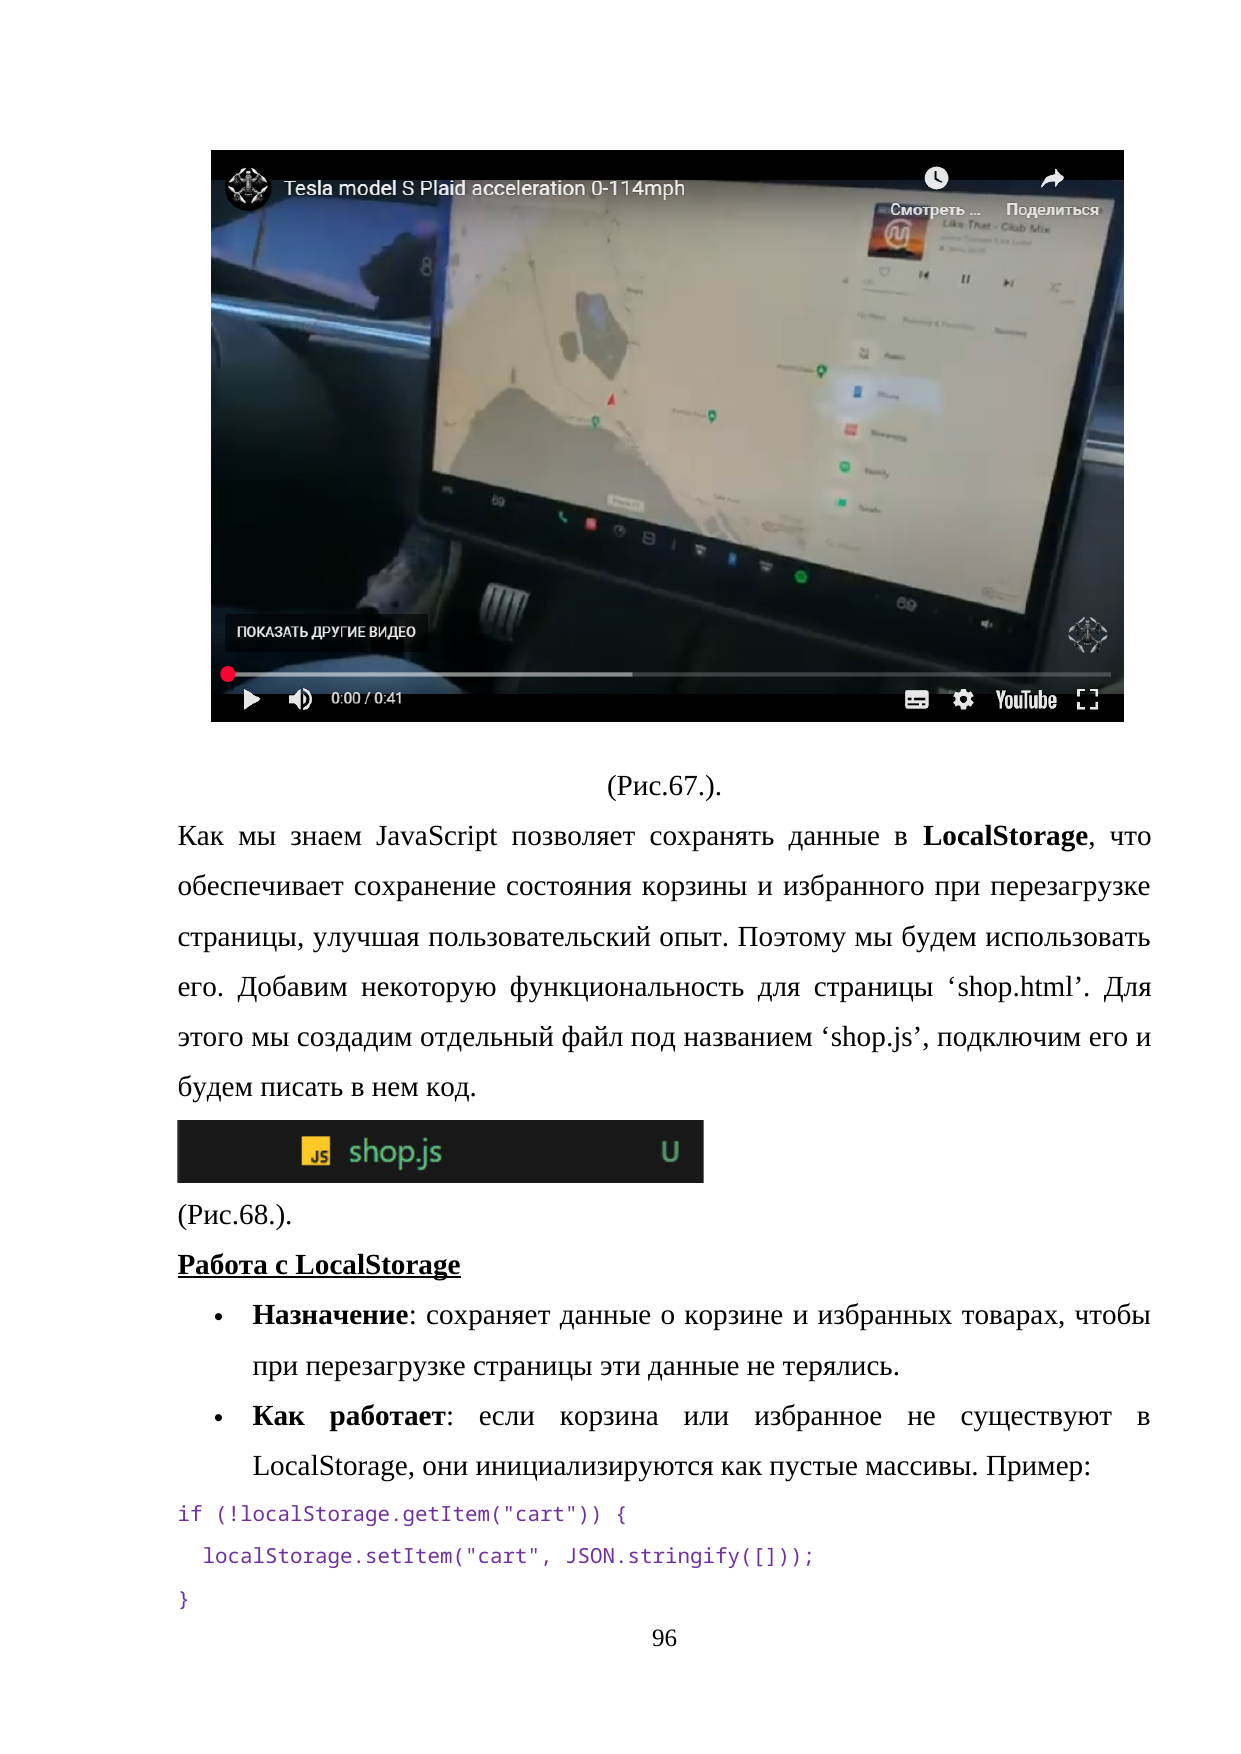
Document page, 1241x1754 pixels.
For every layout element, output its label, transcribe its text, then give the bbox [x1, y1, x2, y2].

text localStorage.setItem("cart", JSON.stringify([])); [177, 1541, 1152, 1570]
list Как работает: если корзина или избранное не существуют в LocalStorage, они инициализируются как пустые массивы. Пример: [215, 1398, 1152, 1482]
text Как мы знаем JavaScript позволяет сохранять данные в LocalStorage, что обеспечивает сохранение состояния корзины и избранного при перезагрузке страницы, улучшая пользовательский опыт. Поэтому мы будем использовать его. Добавим некоторую функциональность для страницы ‘shop.html’. Для этого мы создадим отдельный файл под названием ‘shop.js’, подключим его и будем писать в нем код. [177, 818, 1152, 1103]
picture [177, 1120, 704, 1183]
text (Рис.68.). [177, 1197, 1152, 1230]
picture [177, 118, 1152, 754]
list Назначение: сохраняет данные о корзине и избранных товарах, чтобы при перезагрузке страницы эти данные не терялись. [215, 1297, 1152, 1381]
text } [177, 1584, 1152, 1612]
text Работа с LocalStorage [177, 1247, 1152, 1281]
text if (!localStorage.getItem("cart")) { [177, 1499, 1152, 1527]
text (Рис.67.). [177, 768, 1152, 801]
